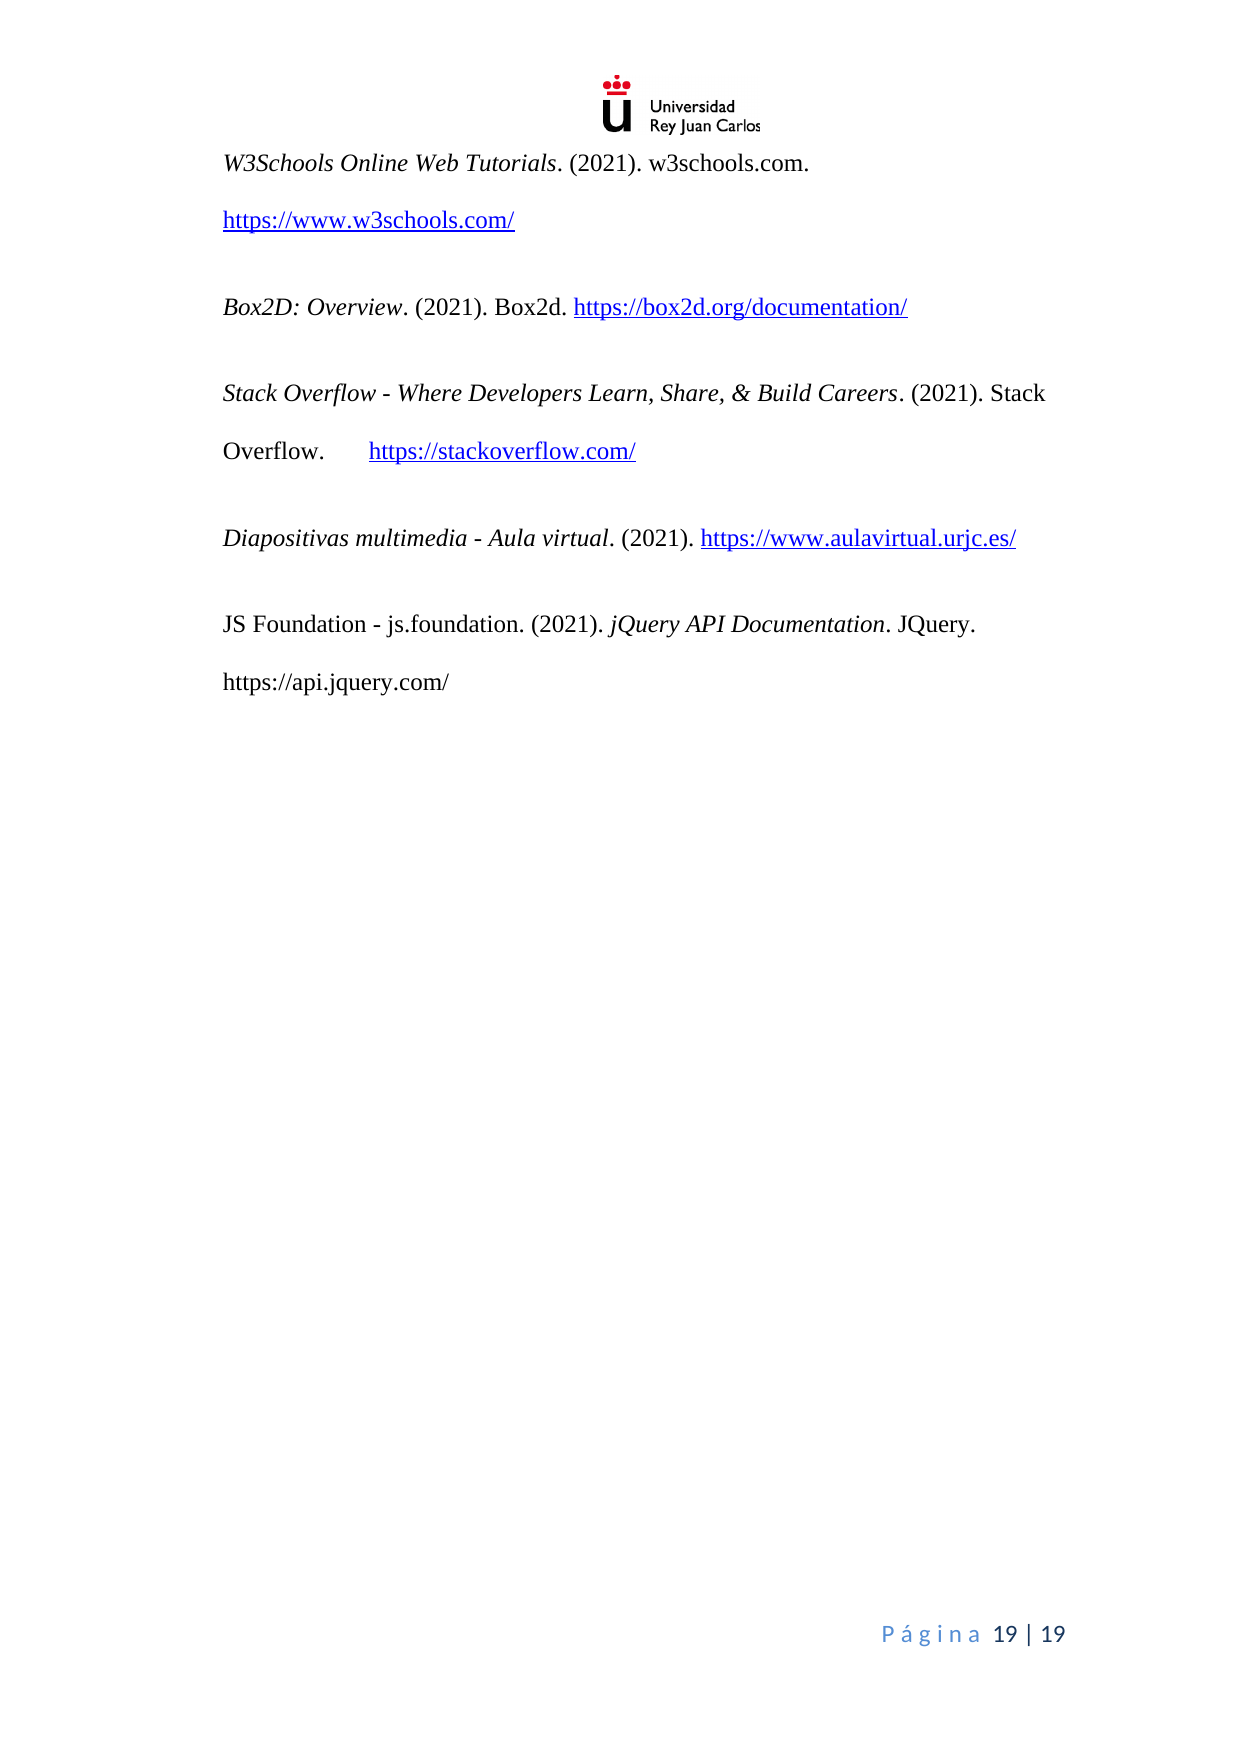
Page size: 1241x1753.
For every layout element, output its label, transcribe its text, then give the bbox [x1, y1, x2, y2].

picture [603, 75, 760, 135]
text Stack Overflow - Where Developers Learn, Share, & Build Careers. (2021). Stack Overflow. https://stackoverflow.com/ [223, 378, 1092, 465]
text W3Schools Online Web Tutorials. (2021). w3schools.com. https://www.w3schools.com/ [223, 148, 1092, 234]
text Box2D: Overview. (2021). Box2d. https://box2d.org/documentation/ [223, 292, 1092, 321]
text Diapositivas multimedia - Aula virtual. (2021). https://www.aulavirtual.urjc.es/ [223, 523, 1092, 551]
text JS Foundation - js.foundation. (2021). jQuery API Documentation. JQuery. https://api.jquery.com/ [223, 609, 1092, 696]
